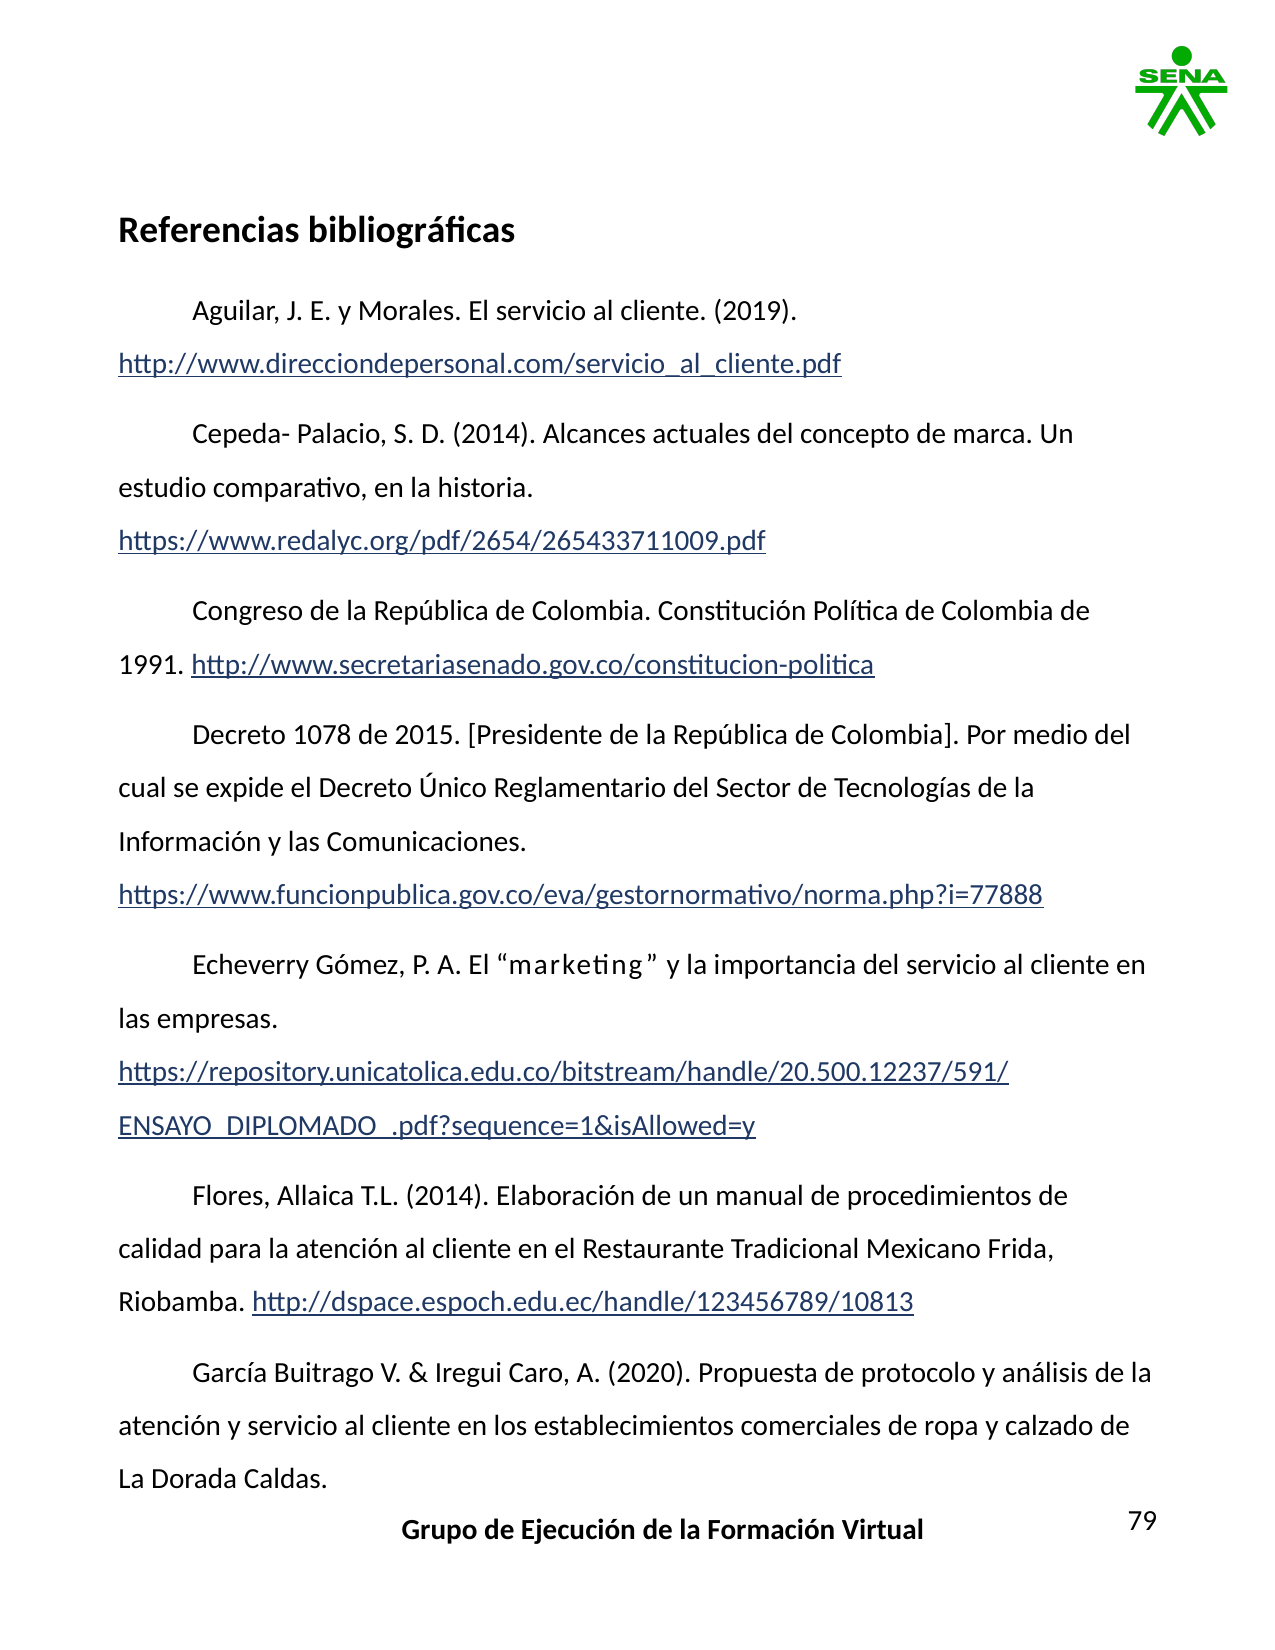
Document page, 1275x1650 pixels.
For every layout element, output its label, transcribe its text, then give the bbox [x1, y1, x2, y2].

text Echeverry Gómez, P. A. El “marketing” y la importancia del servicio al cliente en las empresas. https://repository.unicatolica.edu.co/bitstream/handle/20.500.12237/591/ENSAYO_DIPLOMADO_.pdf?sequence=1&isAllowed=y [118, 946, 1157, 1142]
text Decreto 1078 de 2015. [Presidente de la República de Colombia]. Por medio del cual se expide el Decreto Único Reglamentario del Sector de Tecnologías de la Información y las Comunicaciones. https://www.funcionpublica.gov.co/eva/gestornormativo/norma.php?i=77888 [118, 716, 1157, 912]
text Flores, Allaica T.L. (2014). Elaboración de un manual de procedimientos de calidad para la atención al cliente en el Restaurante Tradicional Mexicano Frida, Riobamba. http://dspace.espoch.edu.ec/handle/123456789/10813 [118, 1177, 1157, 1319]
text Congreso de la República de Colombia. Constitución Política de Colombia de 1991. http://www.secretariasenado.gov.co/constitucion-politica [118, 592, 1157, 681]
text Referencias bibliográficas [118, 206, 1157, 252]
text Aguilar, J. E. y Morales. El servicio al cliente. (2019). http://www.direcciondepersonal.com/servicio_al_cliente.pdf [118, 292, 1157, 381]
text Cepeda- Palacio, S. D. (2014). Alcances actuales del concepto de marca. Un estudio comparativo, en la historia. https://www.redalyc.org/pdf/2654/265433711009.pdf [118, 415, 1157, 558]
picture [1135, 46, 1228, 136]
